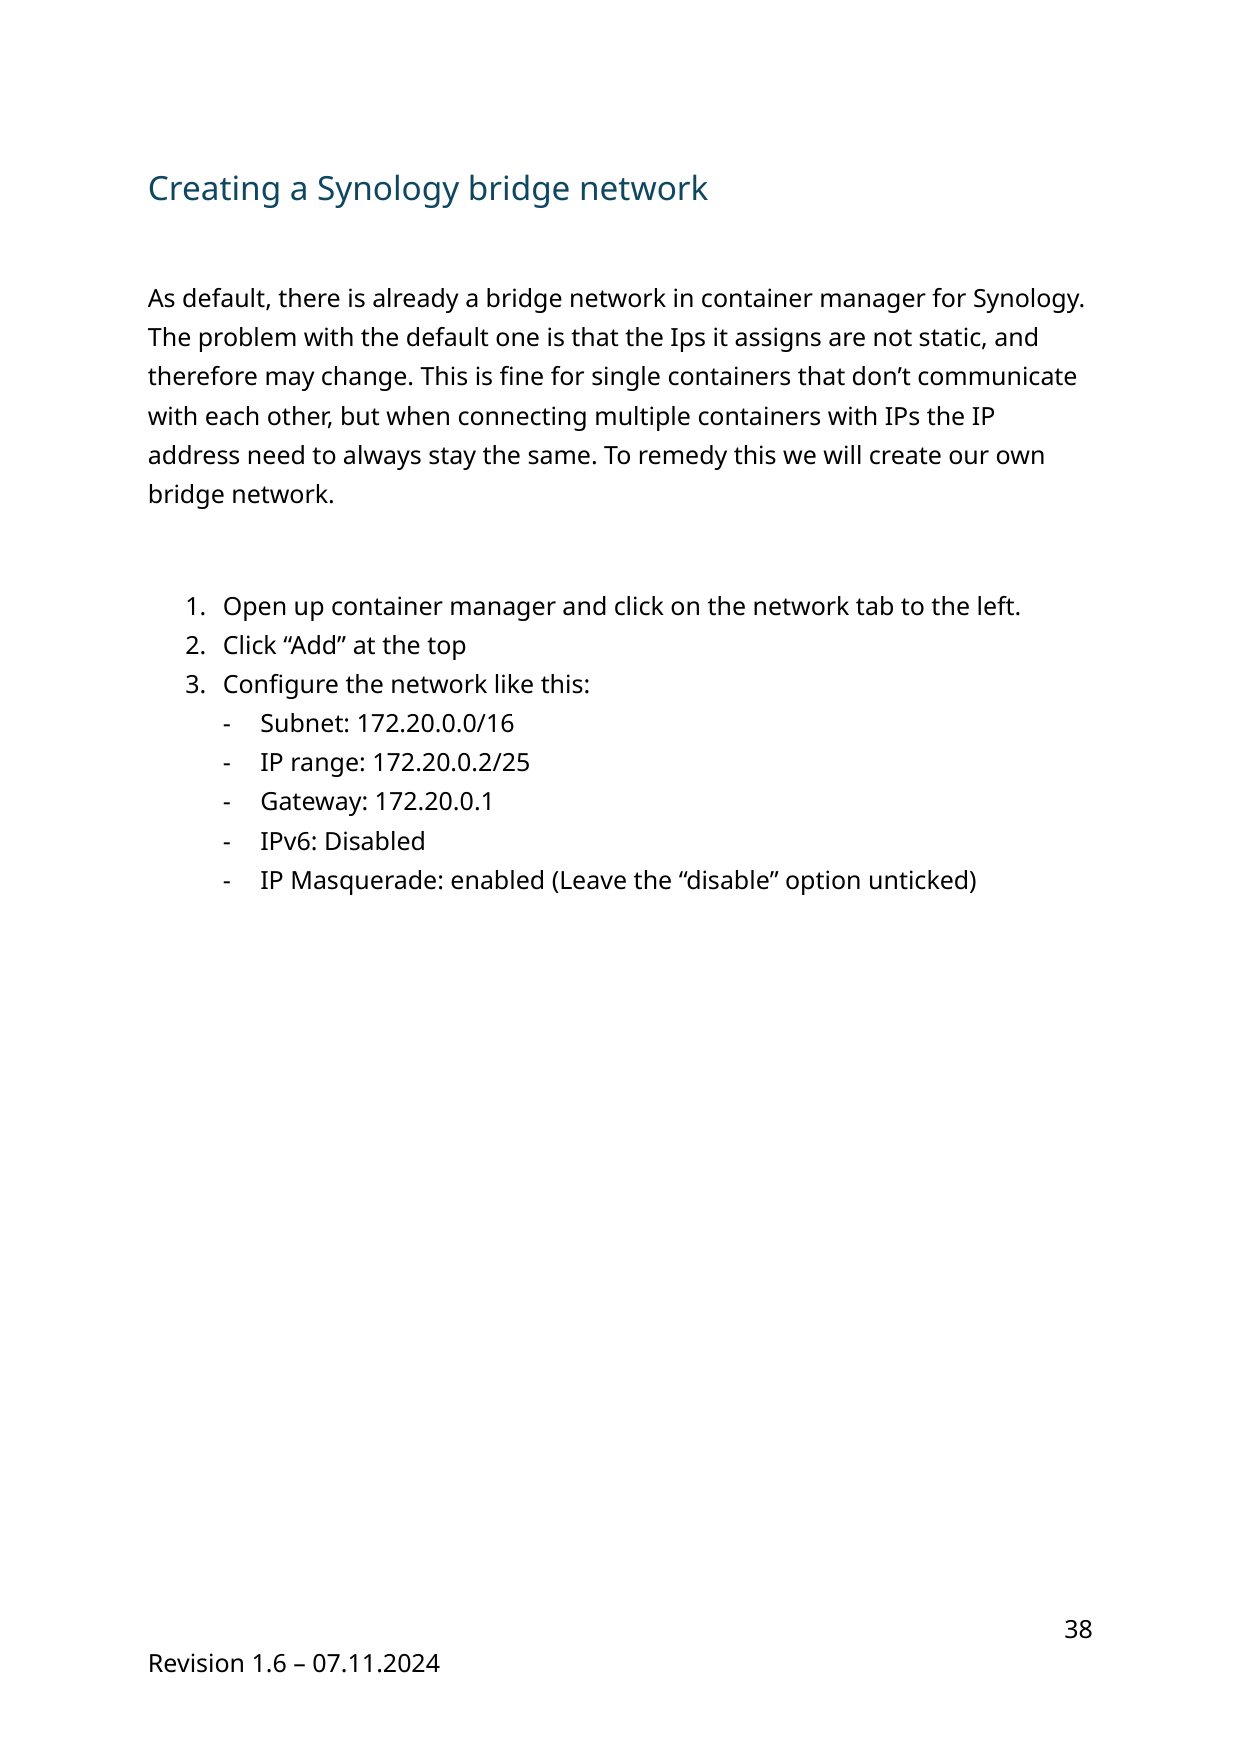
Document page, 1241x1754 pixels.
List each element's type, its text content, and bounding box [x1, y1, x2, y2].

list Open up container manager and click on the network tab to the left. [185, 588, 1093, 622]
list Subnet: 172.20.0.0/16 [223, 706, 1093, 740]
list Click “Add” at the top [185, 627, 1093, 661]
text As default, there is already a bridge network in container manager for Synology. The problem with the default one is that the Ips it assigns are not static, and therefore may change. This is fine for single containers that don’t communicate with each other, but when connecting multiple containers with IPs the IP address need to always stay the same. To remedy this we will create our own bridge network. [148, 281, 1093, 511]
list IPv6: Disabled [223, 823, 1093, 857]
list IP range: 172.20.0.2/25 [223, 745, 1093, 779]
list Configure the network like this: [185, 666, 1093, 701]
list Gateway: 172.20.0.1 [223, 784, 1093, 818]
subtitle Creating a Synology bridge network [148, 164, 1093, 210]
list IP Masquerade: enabled (Leave the “disable” option unticked) [223, 862, 1093, 896]
